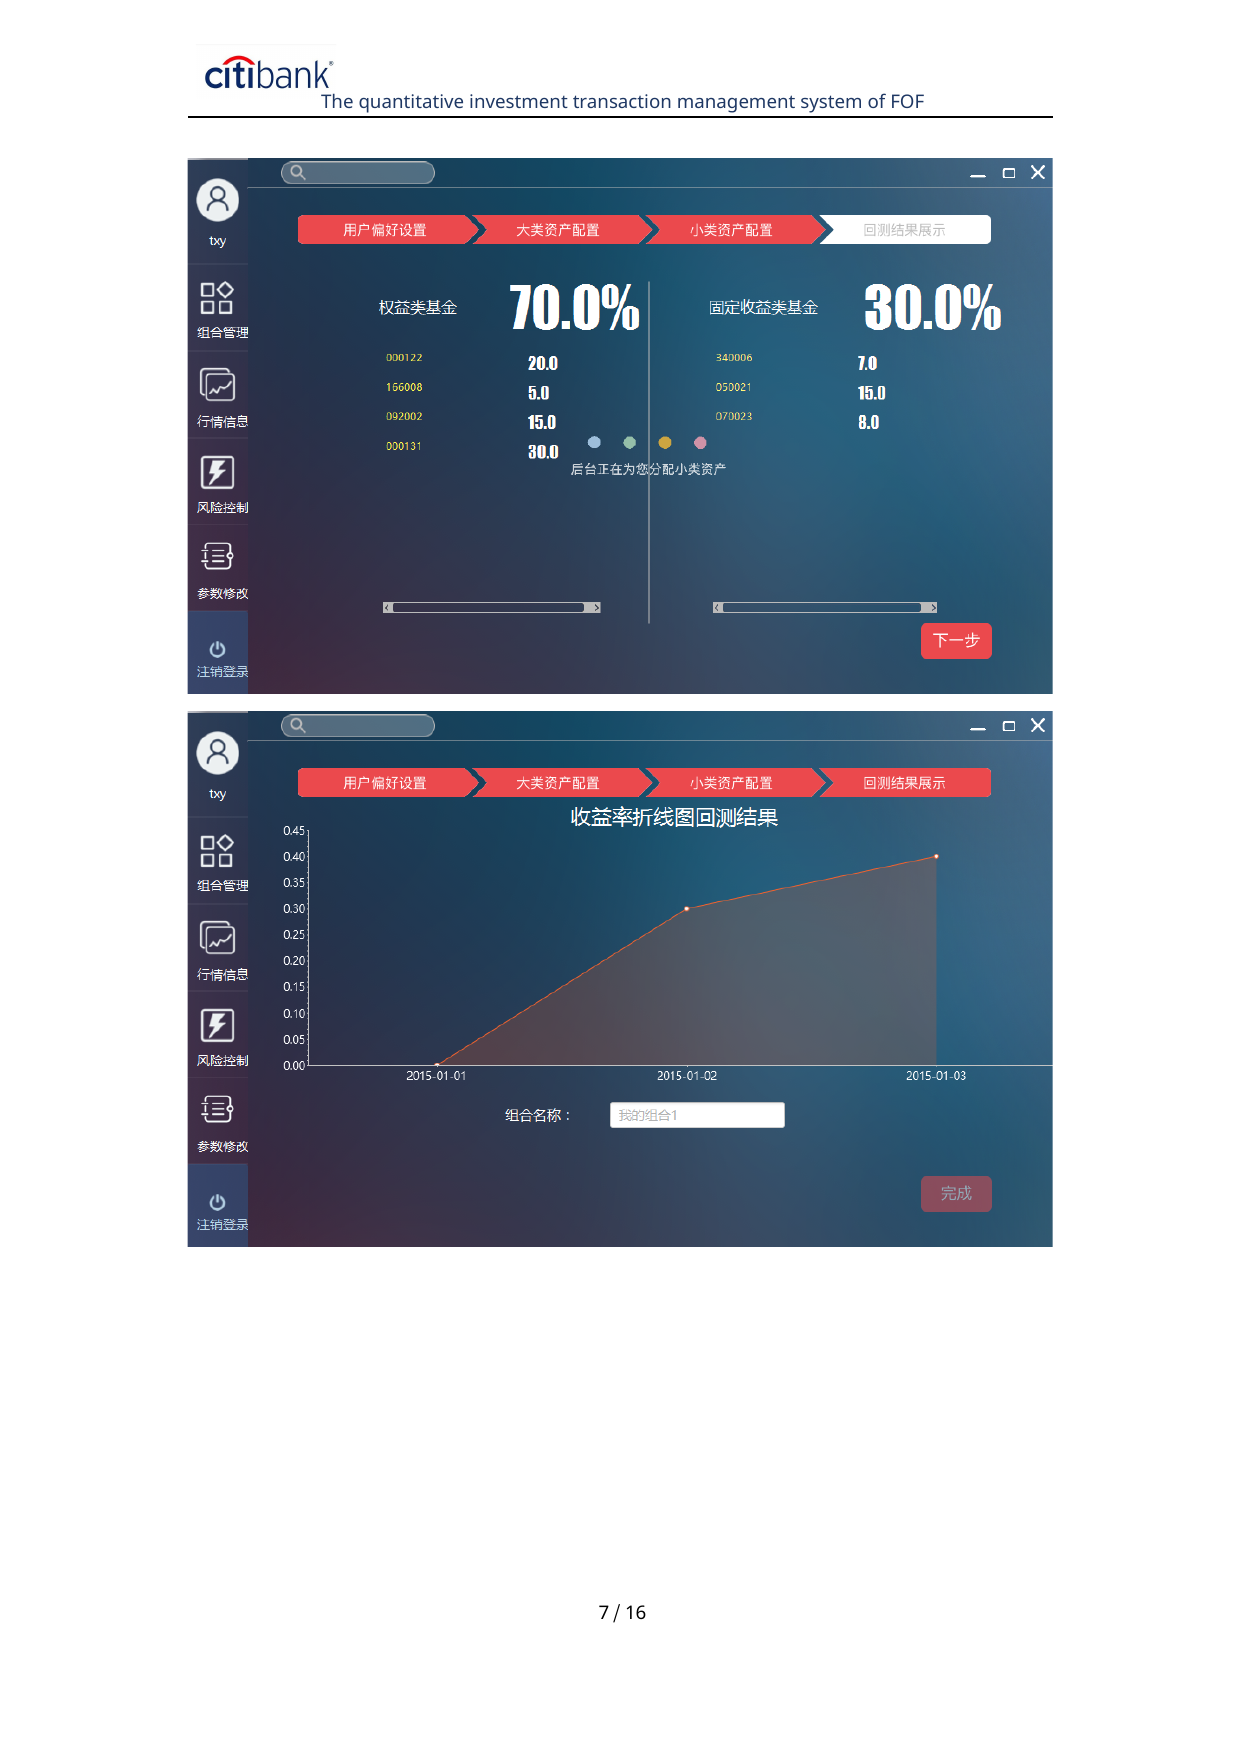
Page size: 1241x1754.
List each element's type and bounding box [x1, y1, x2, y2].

picture [187, 158, 1053, 694]
picture [187, 711, 1053, 1247]
picture [195, 44, 337, 99]
